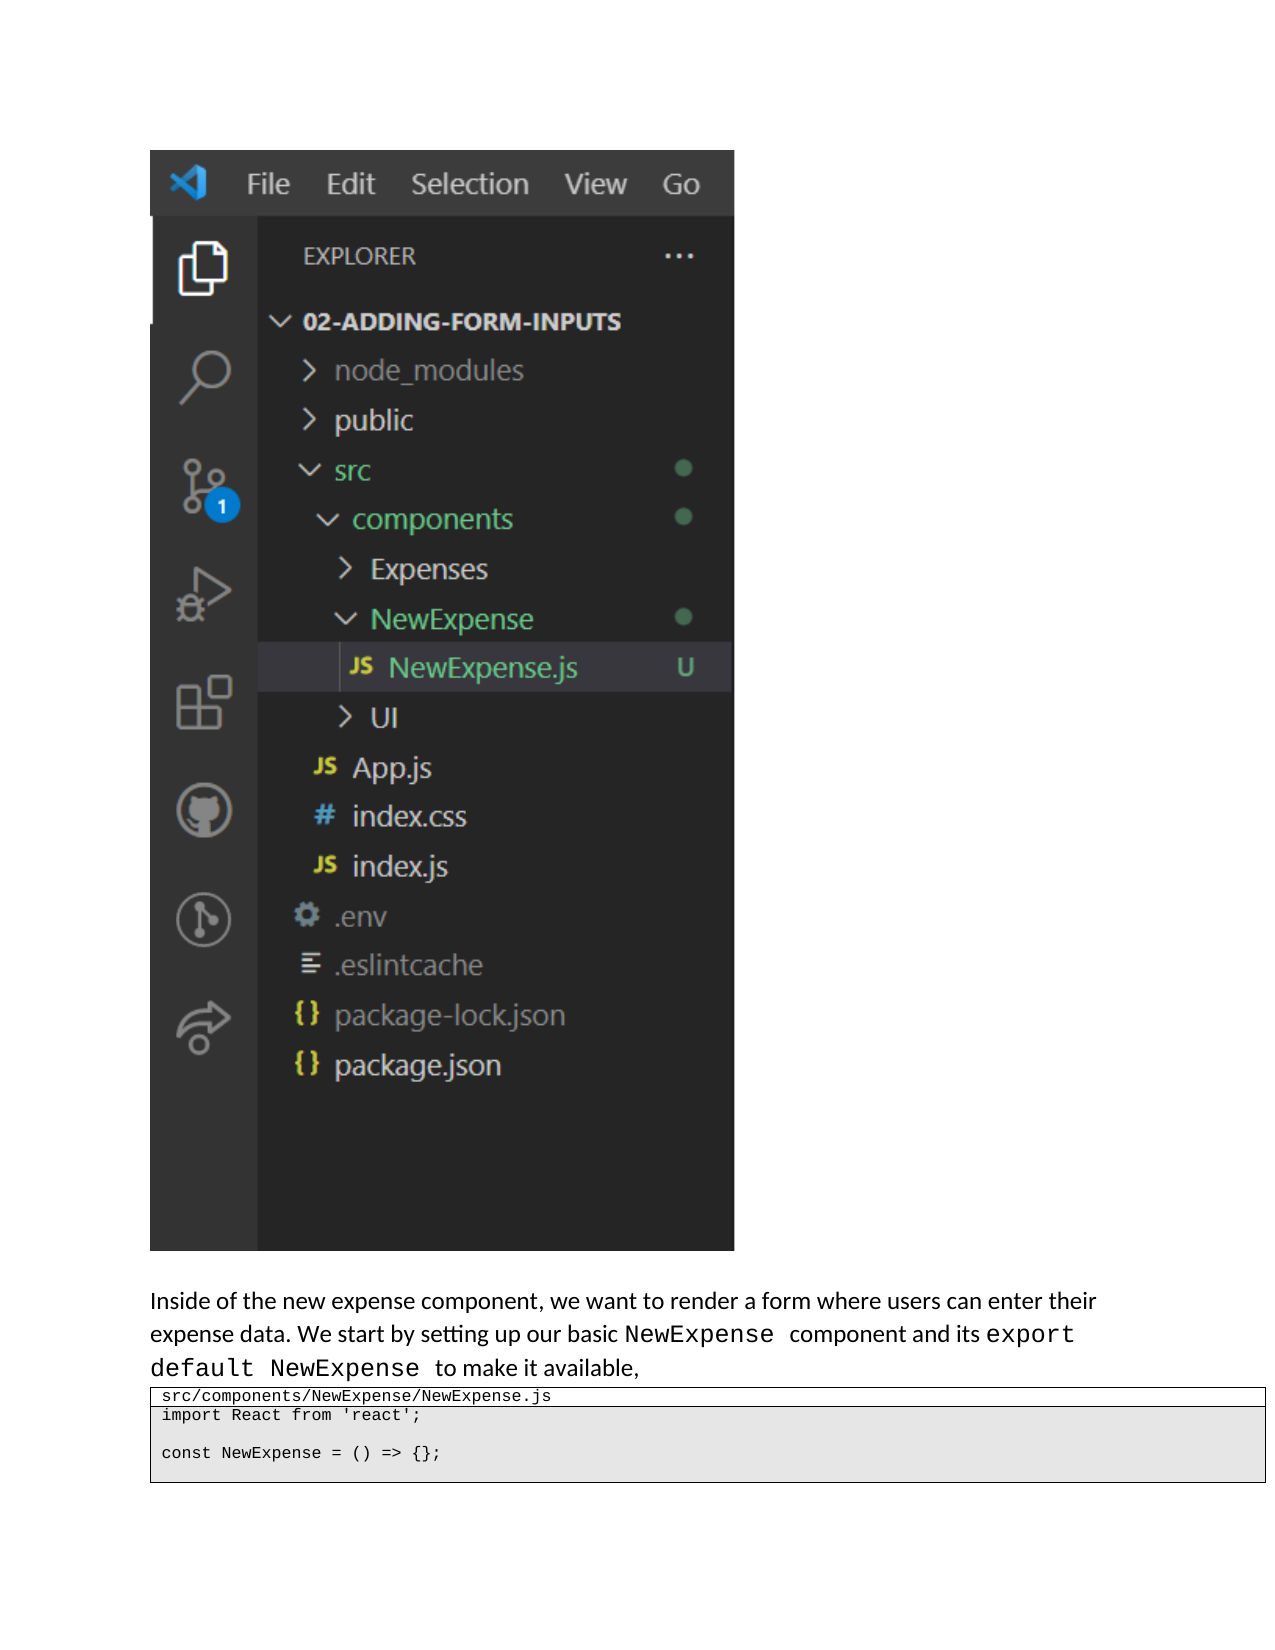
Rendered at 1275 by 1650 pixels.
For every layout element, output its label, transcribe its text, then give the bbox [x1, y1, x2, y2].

text Inside of the new expense component, we want to render a form where users can enter their expense data. We start by setting up our basic NewExpense component and its export default NewExpense to make it available, [150, 1285, 1125, 1384]
table_header src/components/NewExpense/NewExpense.js [151, 1388, 1265, 1406]
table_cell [151, 1407, 1265, 1482]
picture [150, 150, 735, 1251]
